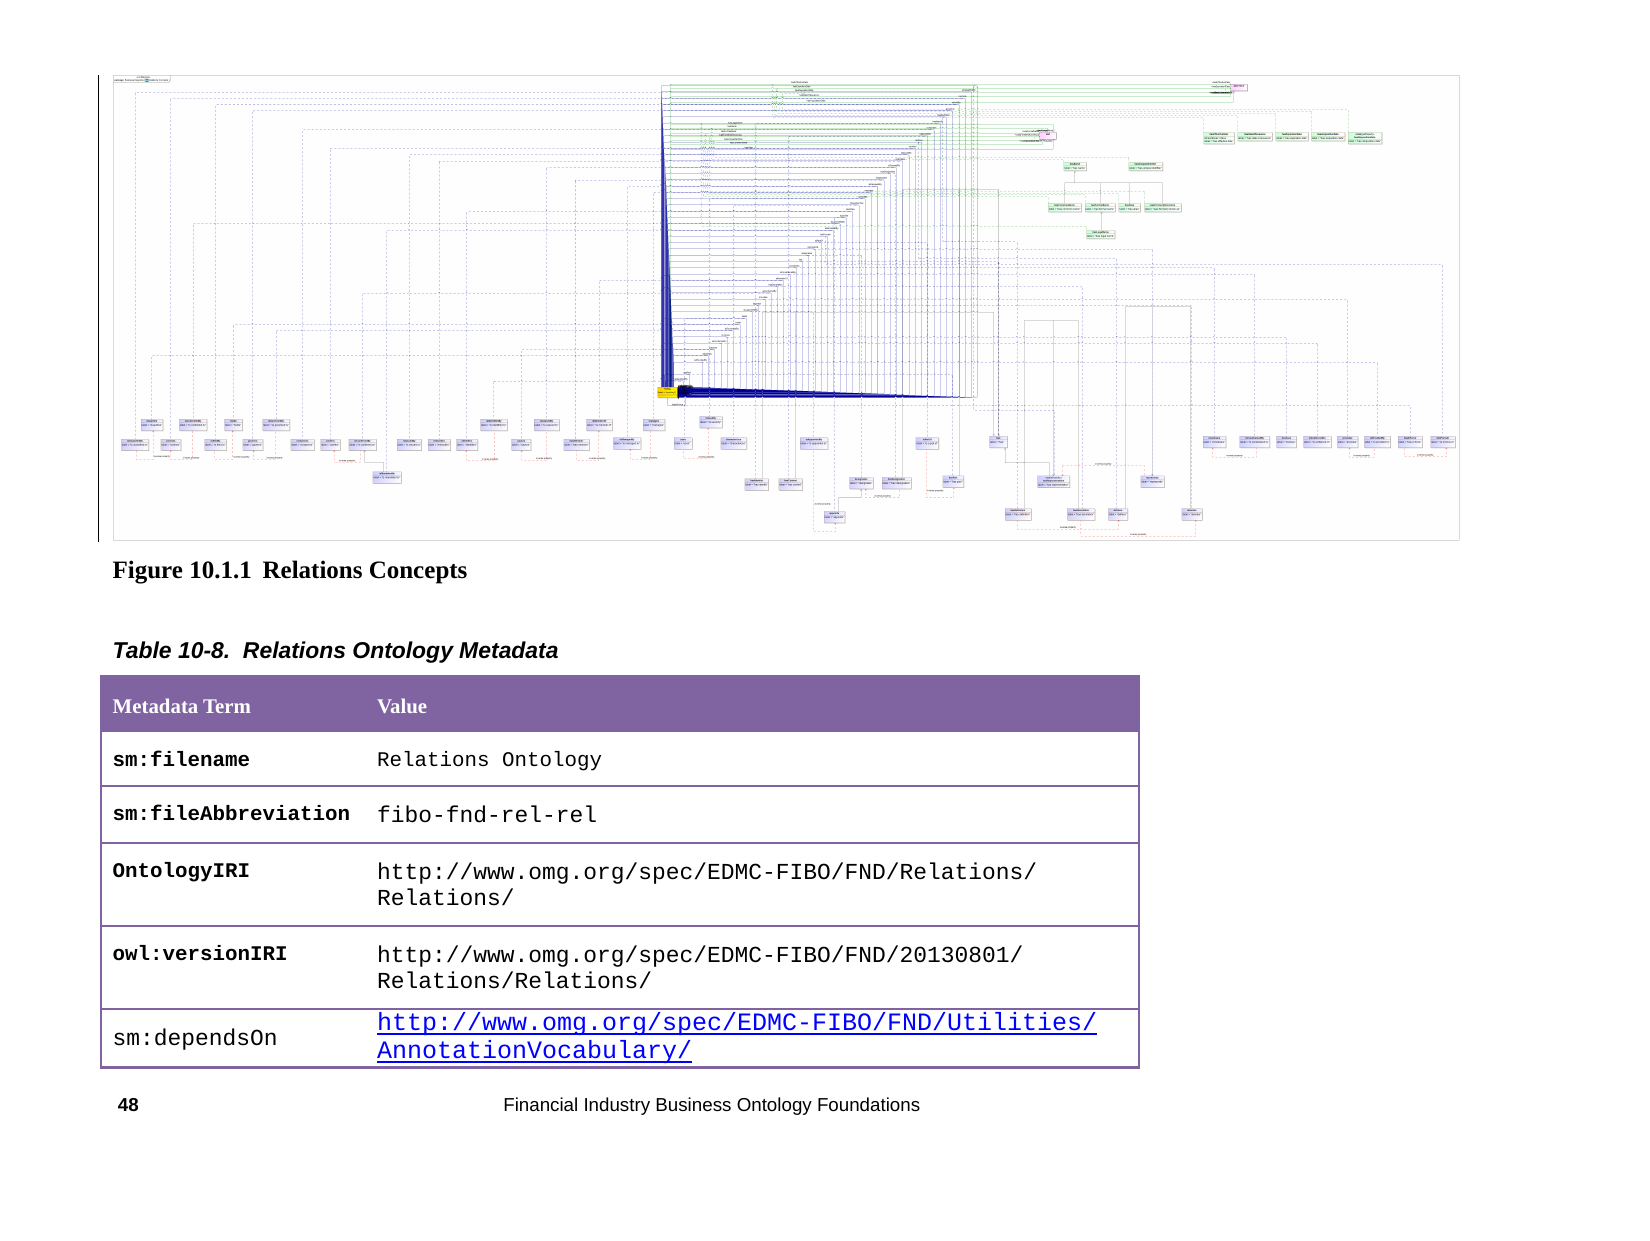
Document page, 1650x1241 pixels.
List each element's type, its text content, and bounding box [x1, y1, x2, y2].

table_cell owl:versionIRI [102, 927, 366, 1008]
table_cell sm:dependsOn [102, 1010, 366, 1066]
picture [112, 75, 1462, 543]
table_cell sm:fileAbbreviation [102, 787, 366, 842]
table_cell Relations Ontology [366, 732, 1138, 785]
table_header Metadata Term [102, 677, 366, 730]
table_cell http://www.omg.org/spec/EDMC-FIBO/FND/20130801/Relations/Relations/ [366, 927, 1138, 1008]
table_header Value [366, 677, 1138, 730]
text Table 10-8. Relations Ontology Metadata [112, 637, 1477, 663]
table_cell http://www.omg.org/spec/EDMC-FIBO/FND/Relations/Relations/ [366, 844, 1138, 925]
table_cell sm:filename [102, 732, 366, 785]
table_cell OntologyIRI [102, 844, 366, 925]
text Figure 10.1.1 Relations Concepts [112, 555, 1477, 583]
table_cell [366, 1010, 1138, 1066]
table_cell fibo-fnd-rel-rel [366, 787, 1138, 842]
